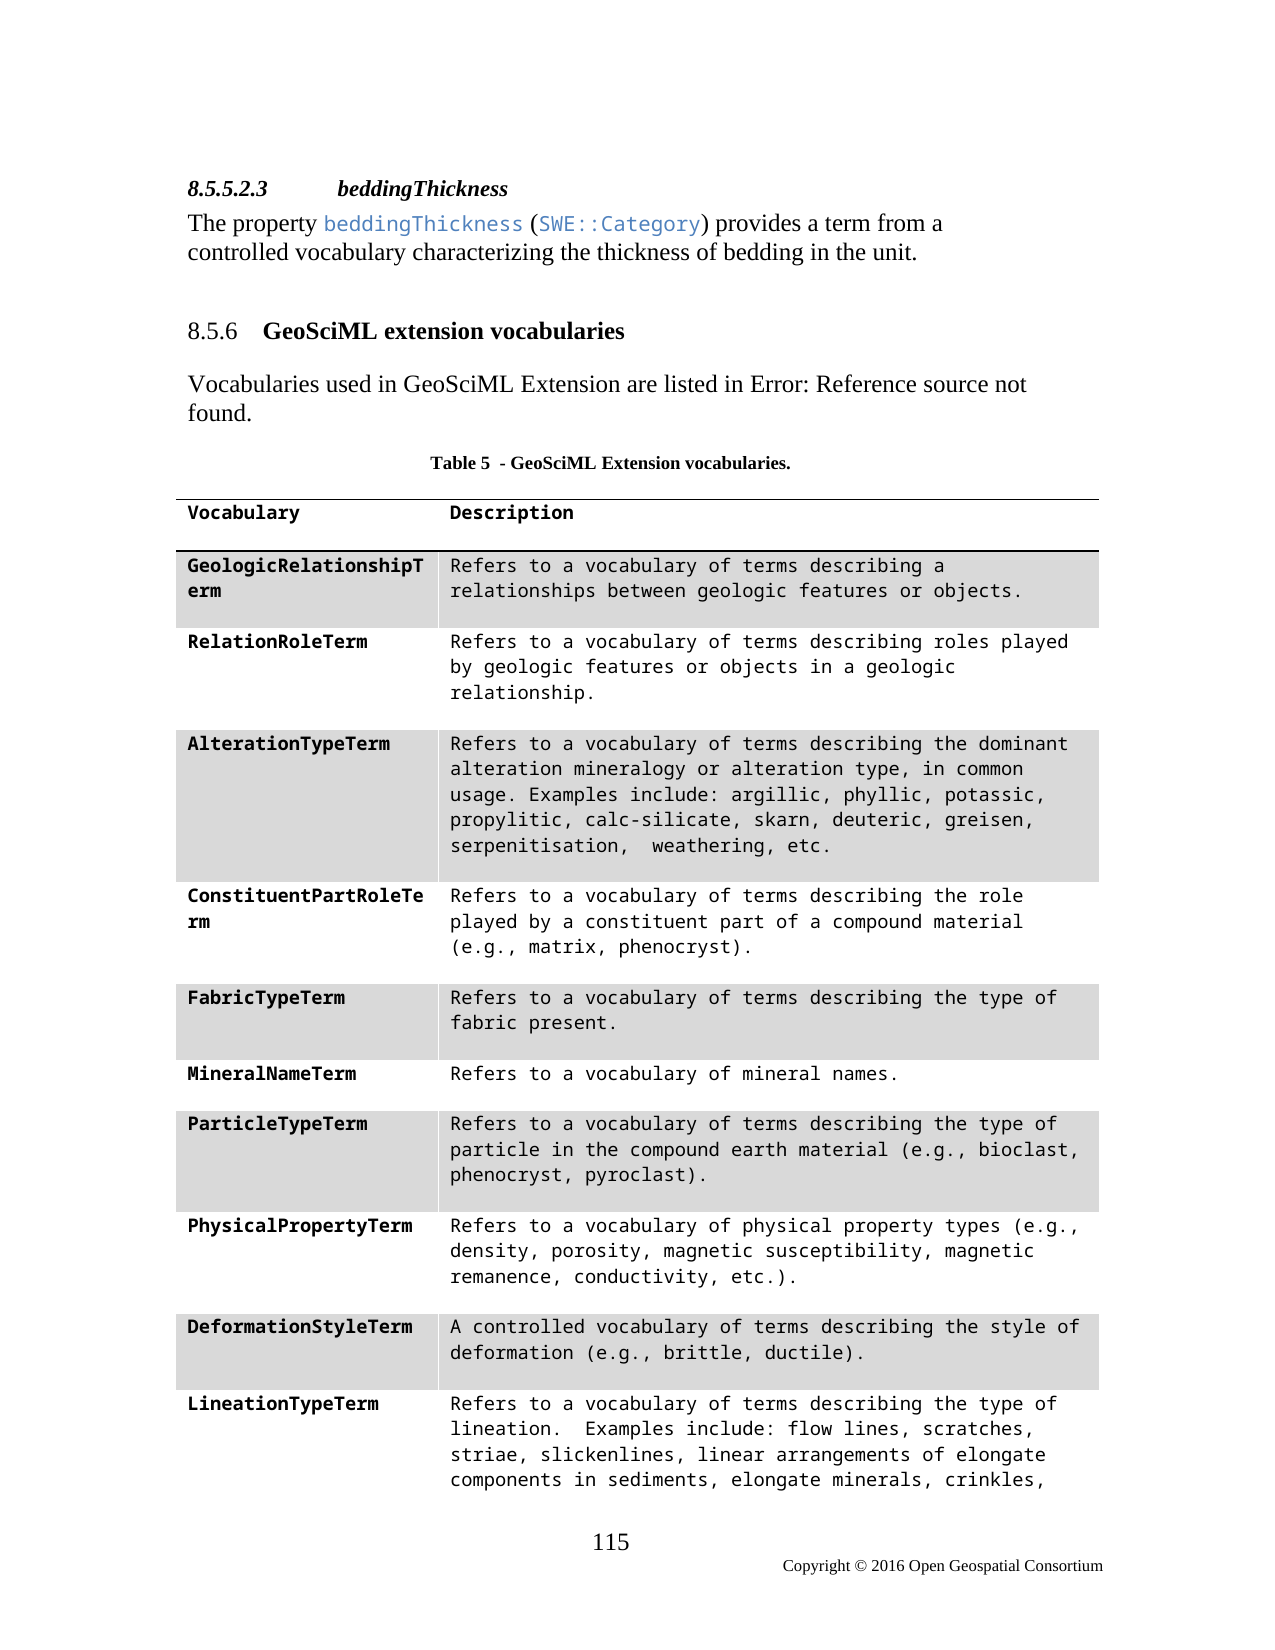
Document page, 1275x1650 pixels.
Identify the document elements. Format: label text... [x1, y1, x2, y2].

table_cell Refers to a vocabulary of terms describing a relationships between geologic features or objects. [439, 552, 1099, 628]
table_cell Refers to a vocabulary of terms describing the type of fabric present. [439, 984, 1099, 1060]
table_cell ParticleTypeTerm [176, 1111, 438, 1212]
table_cell Refers to a vocabulary of physical property types (e.g., density, porosity, magnetic susceptibility, magnetic remanence, conductivity, etc.). [439, 1212, 1099, 1314]
table_cell Refers to a vocabulary of terms describing the type of particle in the compound earth material (e.g., bioclast, phenocryst, pyroclast). [439, 1111, 1099, 1212]
table_cell Refers to a vocabulary of mineral names. [439, 1060, 1099, 1111]
table_cell FabricTypeTerm [176, 984, 438, 1060]
table_header Description [439, 500, 1099, 550]
table_cell Refers to a vocabulary of terms describing the role played by a constituent part of a compound material (e.g., matrix, phenocryst). [439, 883, 1099, 984]
table_cell A controlled vocabulary of terms describing the style of deformation (e.g., brittle, ductile). [439, 1314, 1099, 1390]
table_cell MineralNameTerm [176, 1060, 438, 1111]
text The property beddingThickness (SWE::Category) provides a term from a controlled vocabulary characterizing the thickness of bedding in the unit. [187, 208, 1034, 266]
text Table 5 - GeoSciML Extension vocabularies. [187, 452, 1034, 474]
table_cell GeologicRelationshipTerm [176, 552, 438, 628]
table_cell DeformationStyleTerm [176, 1314, 438, 1390]
table_cell Refers to a vocabulary of terms describing the dominant alteration mineralogy or alteration type, in common usage. Examples include: argillic, phyllic, potassic, propylitic, calc-silicate, skarn, deuteric, greisen, serpenitisation, weathering, etc. [439, 730, 1099, 882]
table_cell Refers to a vocabulary of terms describing roles played by geologic features or objects in a geologic relationship. [439, 628, 1099, 730]
table_cell LineationTypeTerm [176, 1390, 438, 1492]
table_header Vocabulary [176, 500, 438, 550]
table_cell PhysicalPropertyTerm [176, 1212, 438, 1314]
table_cell ConstituentPartRoleTerm [176, 883, 438, 984]
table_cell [439, 1390, 1099, 1492]
subtitle GeoSciML extension vocabularies [187, 316, 1034, 344]
table_cell AlterationTypeTerm [176, 730, 438, 882]
table_cell RelationRoleTerm [176, 628, 438, 730]
subtitle beddingThickness [187, 175, 1034, 201]
